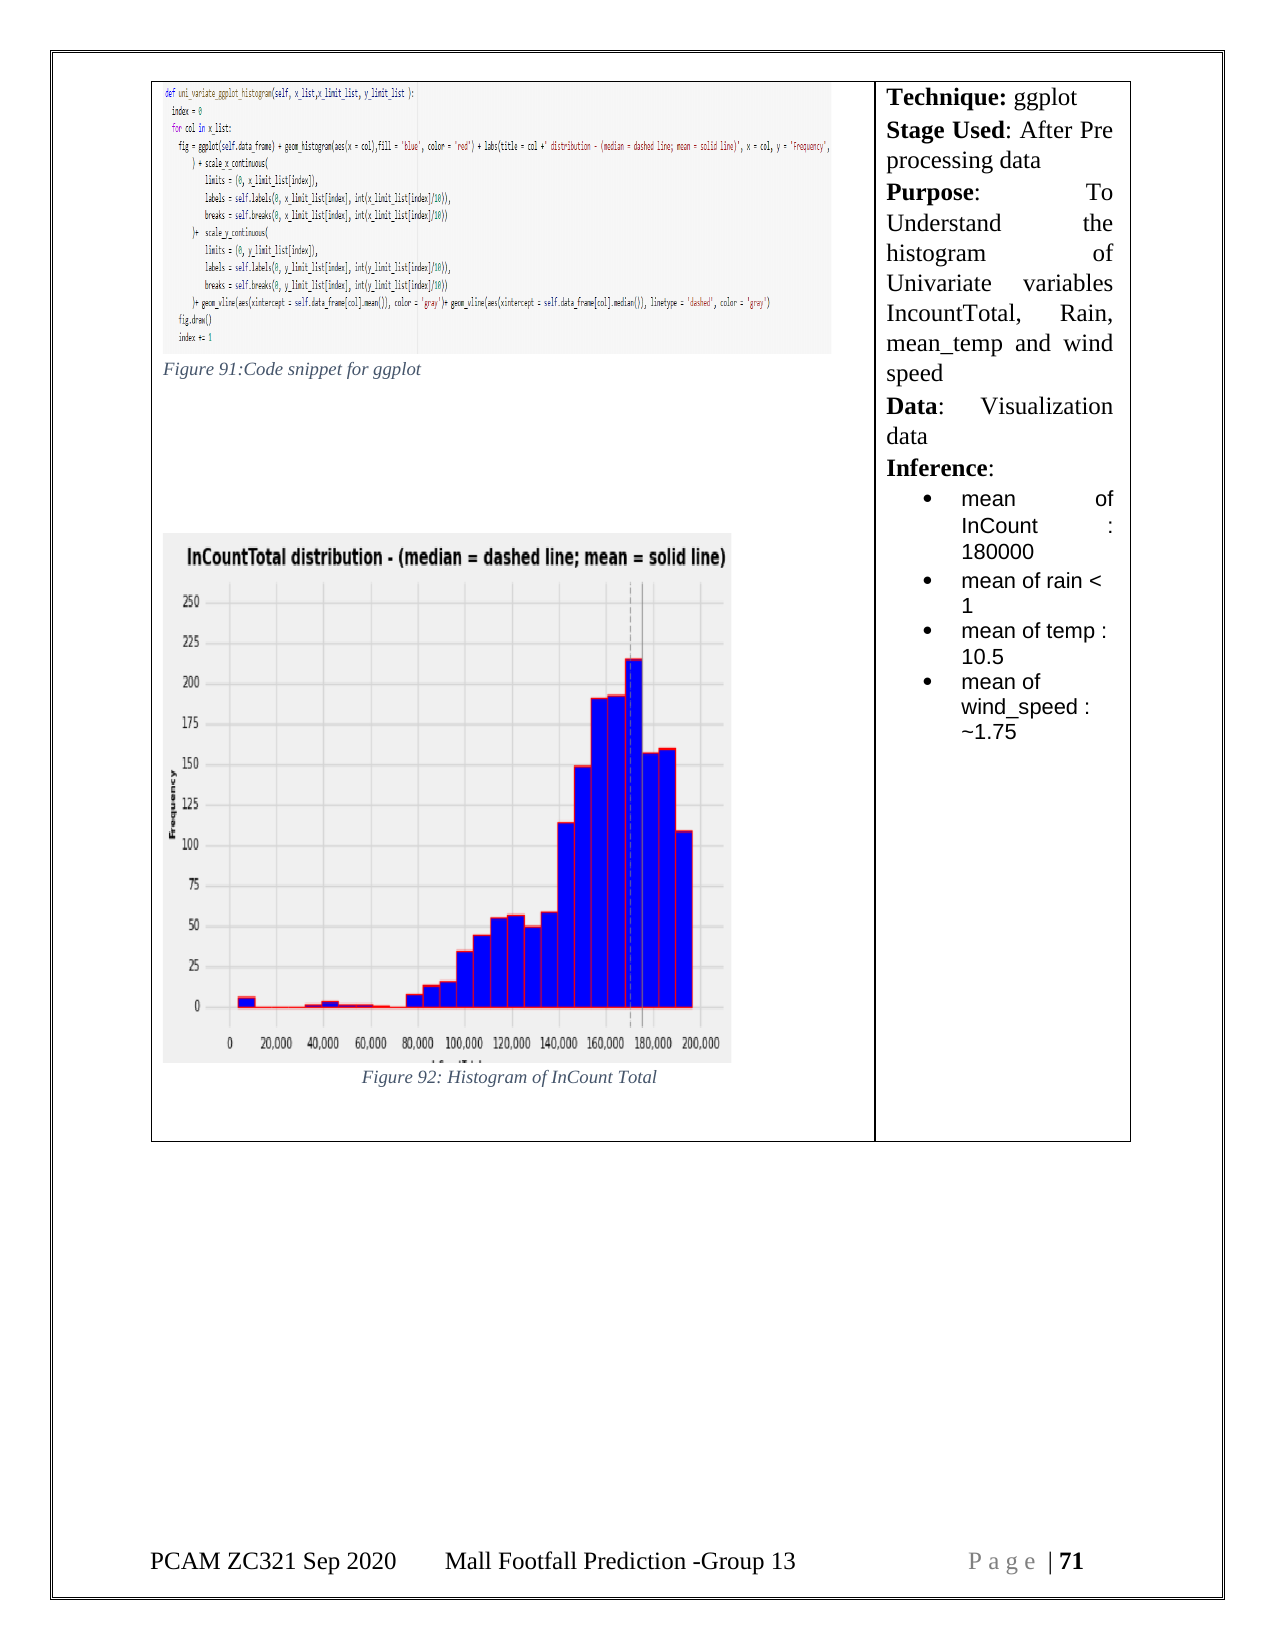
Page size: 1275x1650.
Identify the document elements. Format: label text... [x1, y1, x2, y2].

picture [162, 82, 832, 354]
table_header Technique: ggplot Stage Used: After Pre processing data Purpose: To Understand the histogram of Univariate variables IncountTotal, Rain, mean_temp and wind speed Data: Visualization data Inference: mean of InCount : 180000 mean of rain < 1 mean of temp : 10.5 mean of wind_speed : ~1.75 [876, 82, 1130, 1141]
table_header Figure :Code snippet for ggplot Figure : Histogram of InCount Total Figure : Distribution of rain Figure : Mean temperature distribution Figure : Distribution of wind-speed [152, 82, 874, 1141]
picture [162, 530, 732, 1063]
